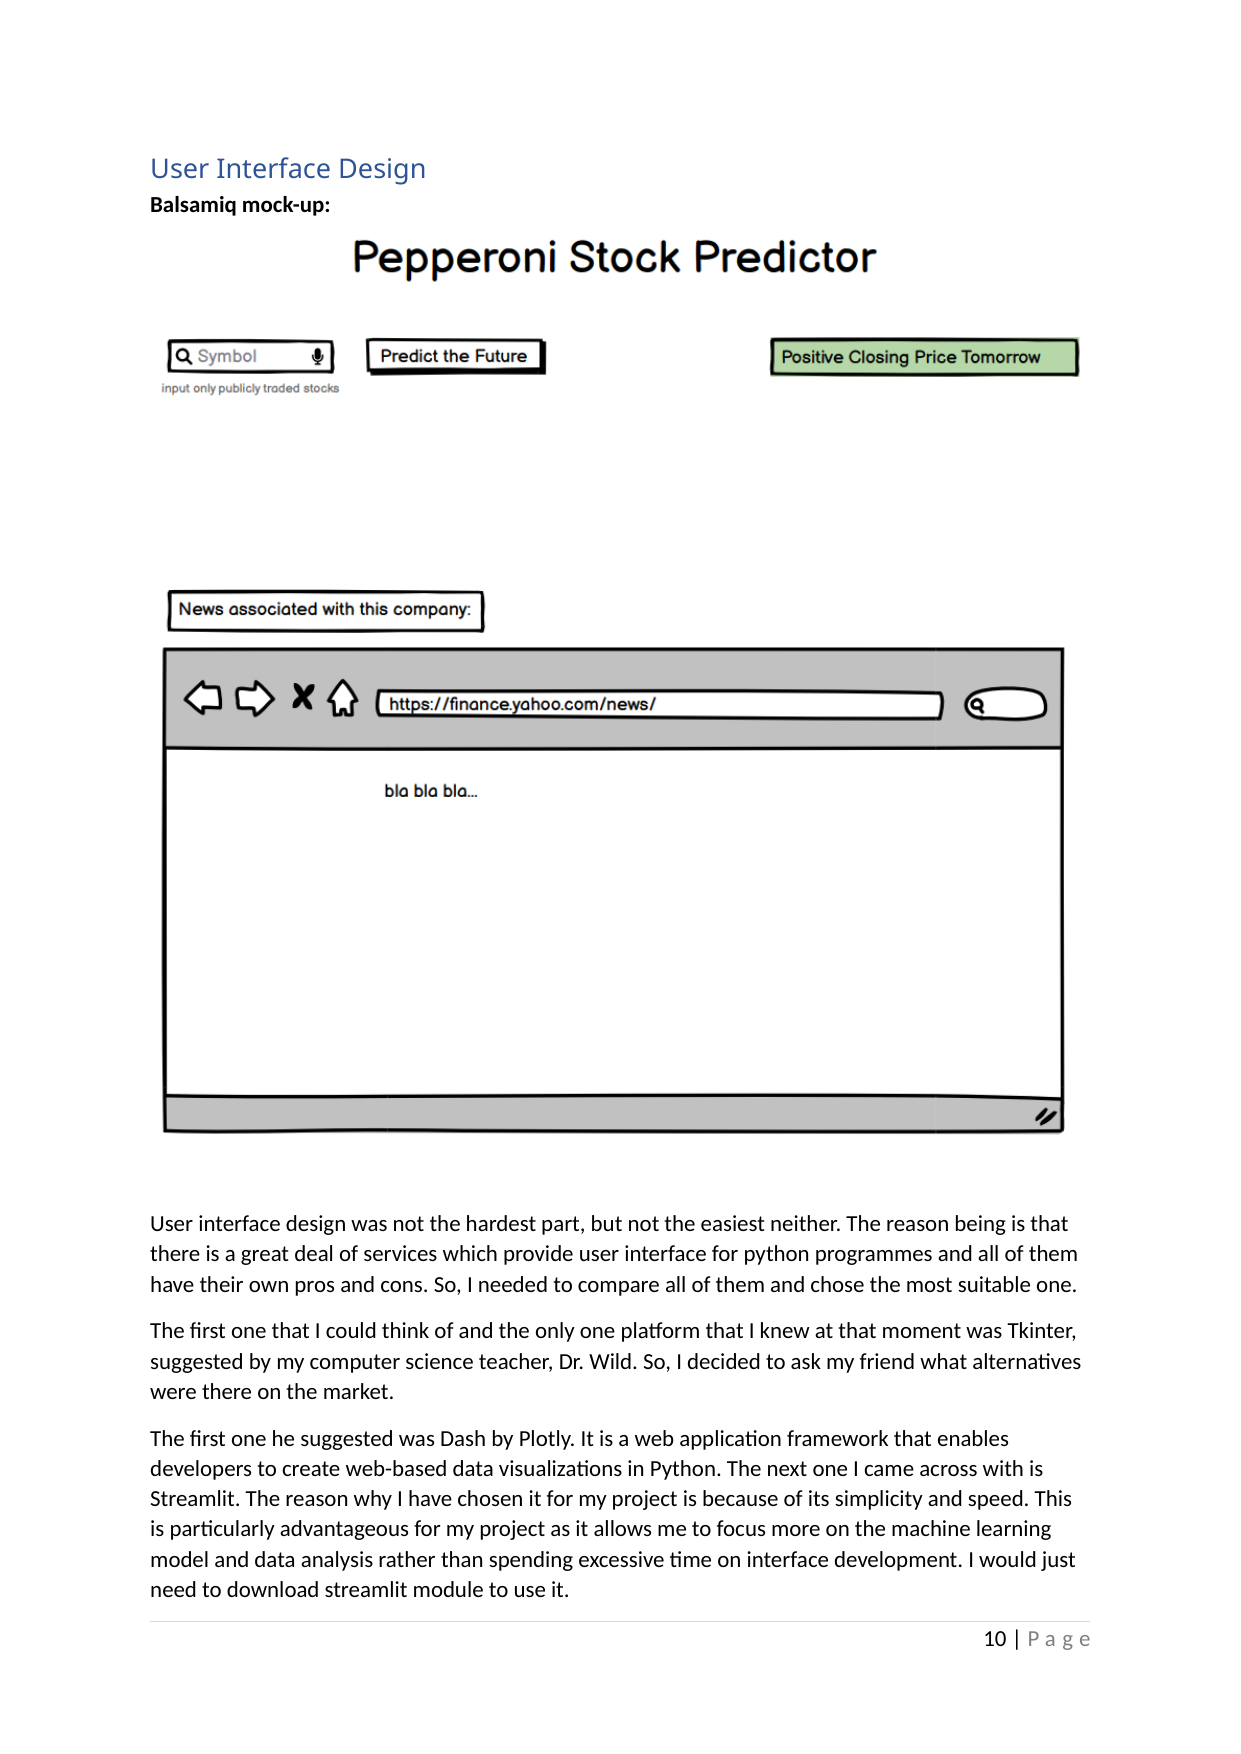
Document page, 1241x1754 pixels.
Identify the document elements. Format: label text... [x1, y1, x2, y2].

subtitle User Interface Design [150, 150, 1090, 187]
picture [150, 220, 1091, 1144]
text Balsamiq mock-up: [150, 190, 1090, 220]
text The first one that I could think of and the only one platform that I knew at that moment was Tkinter, suggested by my computer science teacher, Dr. Wild. So, I decided to ask my friend what alternatives were there on the market. [150, 1317, 1090, 1405]
text The first one he suggested was Dash by Plotly. It is a web application framework that enables developers to create web-based data visualizations in Python. The next one I came across with is Streamlit. The reason why I have chosen it for my project is because of its simplicity and speed. This is particularly advantageous for my project as it allows me to focus more on the machine learning model and data analysis rather than spending excessive time on interface development. I would just need to download streamlit module to use it. [150, 1424, 1090, 1603]
text User interface design was not the hardest part, but not the easiest neither. The reason being is that there is a great deal of services which provide user interface for python programmes and all of them have their own pros and cons. So, I needed to compare all of them and chose the most suitable one. [150, 1209, 1090, 1298]
